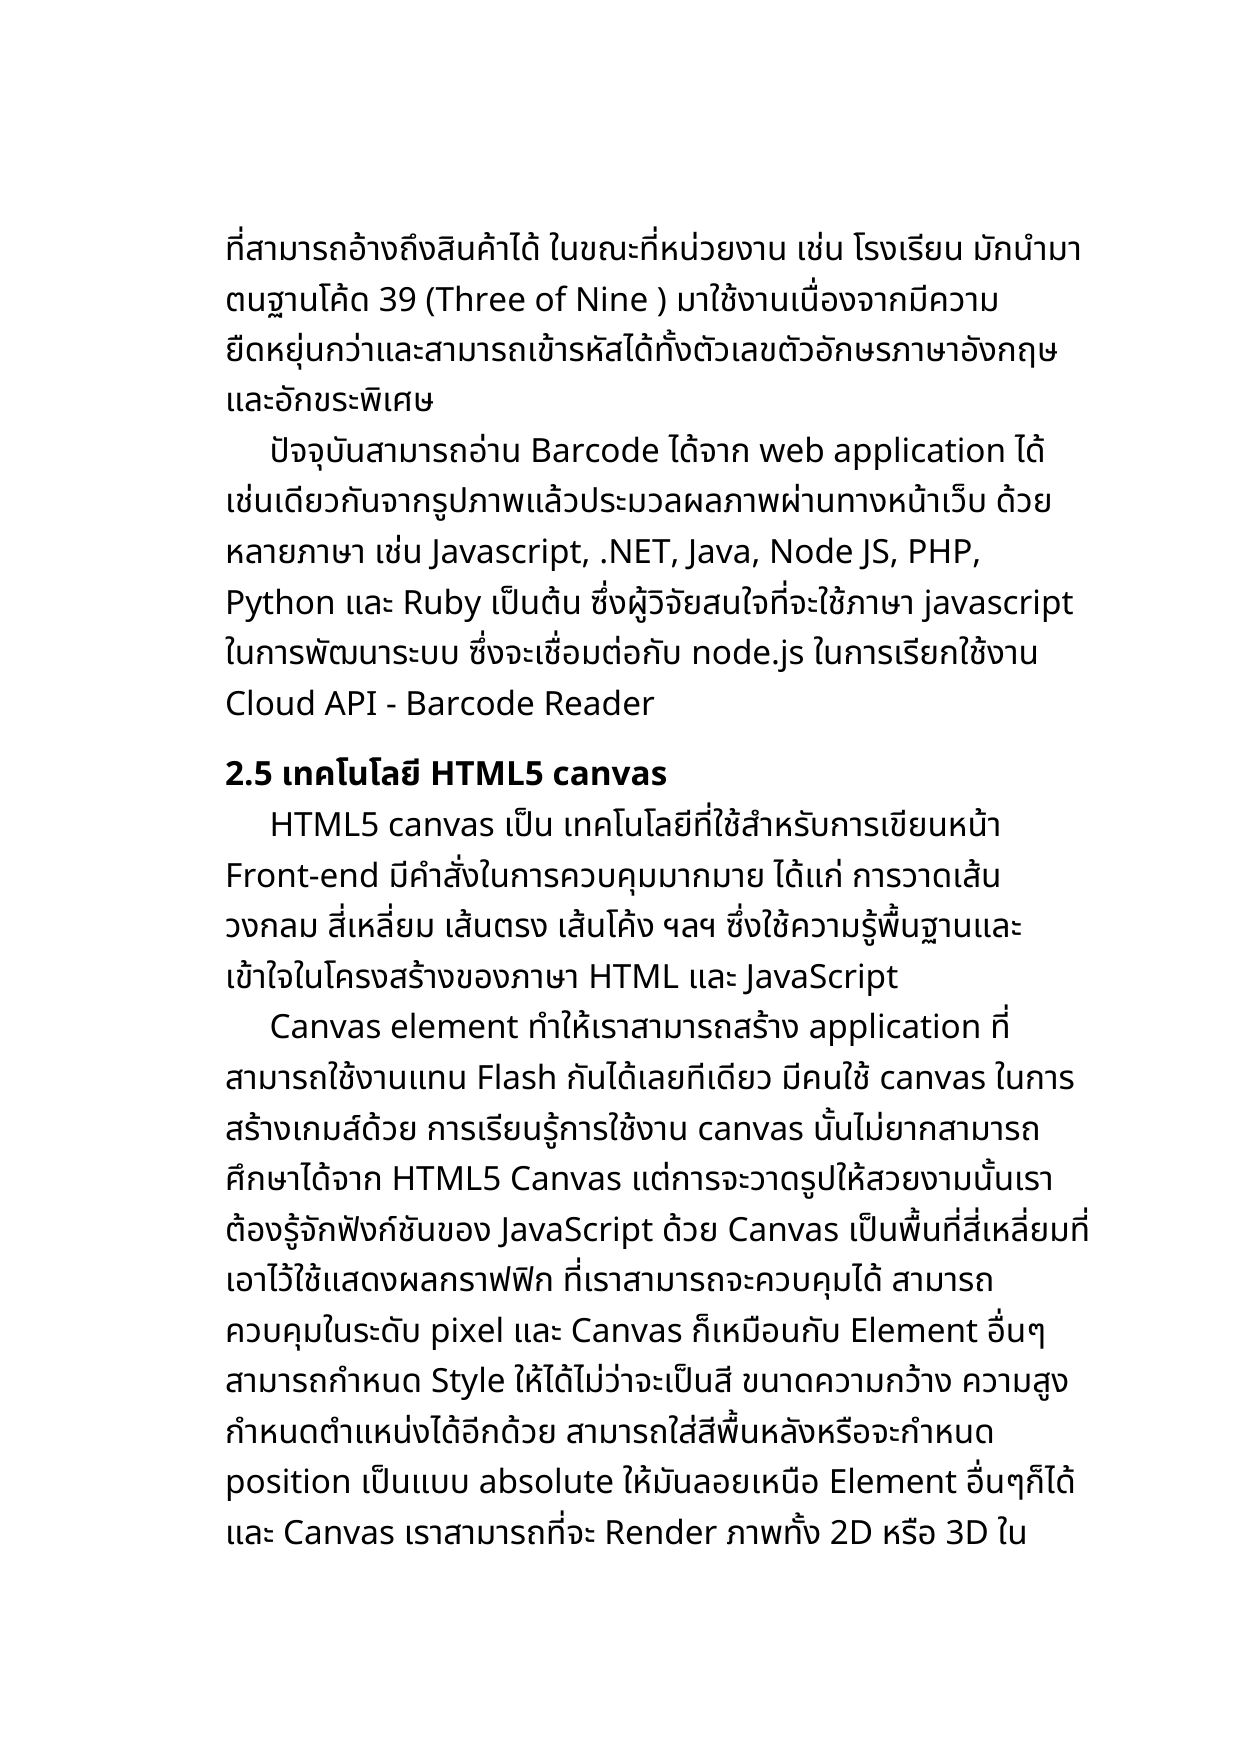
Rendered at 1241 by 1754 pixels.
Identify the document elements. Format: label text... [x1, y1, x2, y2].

text 2.5 เทคโนโลยี HTML5 canvas [225, 750, 1090, 801]
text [225, 225, 1090, 427]
text HTML5 canvas เป็น เทคโนโลยีที่ใช้สำหรับการเขียนหน้า Front-end มีคำสั่งในการควบคุมมากมาย ได้แก่ การวาดเส้น วงกลม สี่เหลี่ยม เส้นตรง เส้นโค้ง ฯลฯ ซึ่งใช้ความรู้พื้นฐานและเข้าใจในโครงสร้างของภาษา HTML และ JavaScript [225, 801, 1090, 1003]
text ปัจจุบันสามารถอ่าน Barcode ได้จาก web application ได้เช่นเดียวกันจากรูปภาพแล้วประมวลผลภาพผ่านทางหน้าเว็บ ด้วยหลายภาษา เช่น Javascript, .NET, Java, Node JS, PHP, Python และ Ruby เป็นต้น ซึ่งผู้วิจัยสนใจที่จะใช้ภาษา javascript ในการพัฒนาระบบ ซึ่งจะเชื่อมต่อกับ node.js ในการเรียกใช้งาน Cloud API - Barcode Reader [225, 427, 1090, 725]
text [225, 1003, 1090, 1559]
